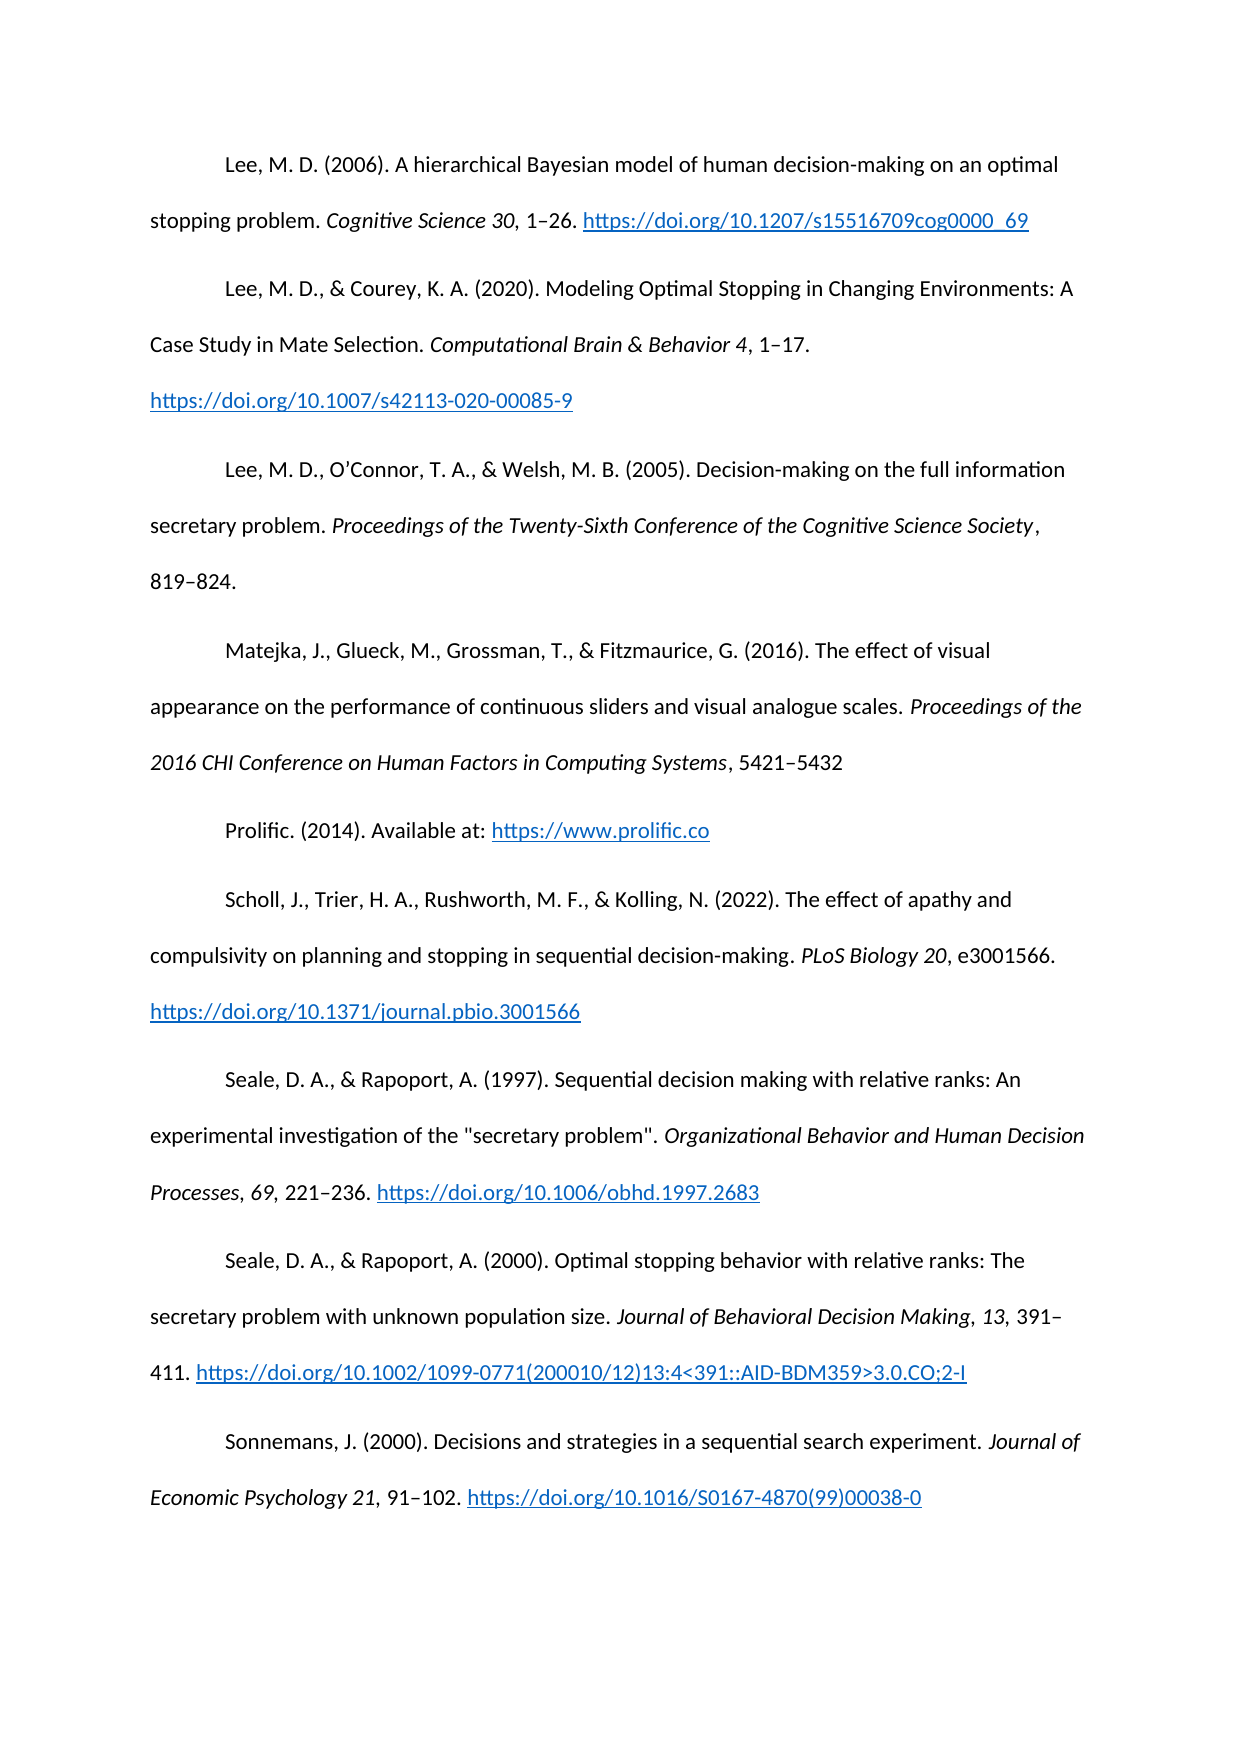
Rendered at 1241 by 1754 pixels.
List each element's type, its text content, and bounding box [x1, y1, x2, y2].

text Lee, M. D. (2006). A hierarchical Bayesian model of human decision-making on an optimal stopping problem. Cognitive Science 30, 1–26. https://doi.org/10.1207/s15516709cog0000_69 [150, 150, 1090, 234]
text Scholl, J., Trier, H. A., Rushworth, M. F., & Kolling, N. (2022). The effect of apathy and compulsivity on planning and stopping in sequential decision-making. PLoS Biology 20, e3001566. https://doi.org/10.1371/journal.pbio.3001566 [150, 885, 1090, 1025]
text Lee, M. D., O’Connor, T. A., & Welsh, M. B. (2005). Decision-making on the full information secretary problem. Proceedings of the Twenty-Sixth Conference of the Cognitive Science Society, 819–824. [150, 455, 1090, 595]
text Matejka, J., Glueck, M., Grossman, T., & Fitzmaurice, G. (2016). The effect of visual appearance on the performance of continuous sliders and visual analogue scales. Proceedings of the 2016 CHI Conference on Human Factors in Computing Systems, 5421–5432 [150, 636, 1090, 776]
text Sonnemans, J. (2000). Decisions and strategies in a sequential search experiment. Journal of Economic Psychology 21, 91–102. https://doi.org/10.1016/S0167-4870(99)00038-0 [150, 1427, 1090, 1511]
text Seale, D. A., & Rapoport, A. (1997). Sequential decision making with relative ranks: An experimental investigation of the "secretary problem". Organizational Behavior and Human Decision Processes, 69, 221–236. https://doi.org/10.1006/obhd.1997.2683 [150, 1066, 1090, 1206]
text Lee, M. D., & Courey, K. A. (2020). Modeling Optimal Stopping in Changing Environments: A Case Study in Mate Selection. Computational Brain & Behavior 4, 1–17. https://doi.org/10.1007/s42113-020-00085-9 [150, 274, 1090, 415]
text Prolific. (2014). Available at: https://www.prolific.co [150, 816, 1090, 844]
text Seale, D. A., & Rapoport, A. (2000). Optimal stopping behavior with relative ranks: The secretary problem with unknown population size. Journal of Behavioral Decision Making, 13, 391–411. https://doi.org/10.1002/1099-0771(200010/12)13:4<391::AID-BDM359>3.0.CO;2-I [150, 1246, 1090, 1386]
